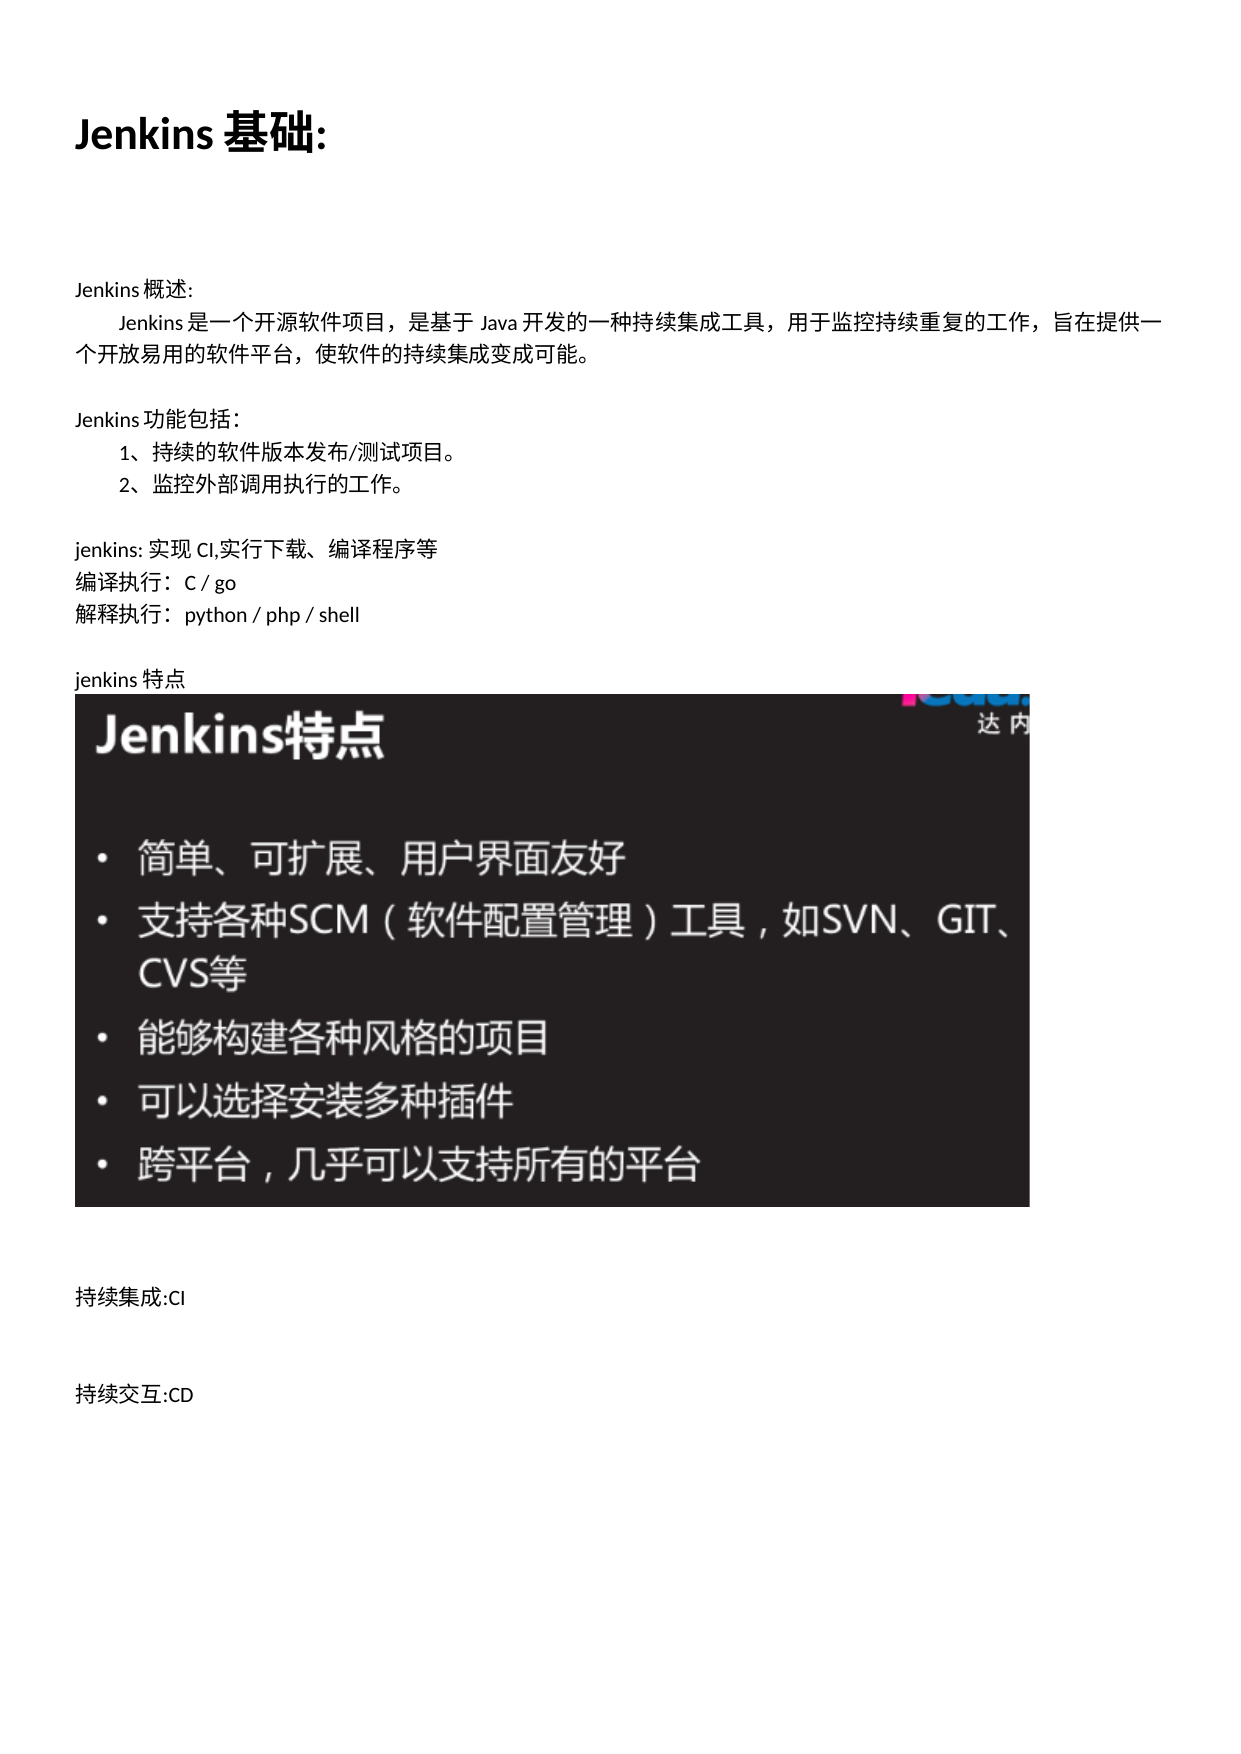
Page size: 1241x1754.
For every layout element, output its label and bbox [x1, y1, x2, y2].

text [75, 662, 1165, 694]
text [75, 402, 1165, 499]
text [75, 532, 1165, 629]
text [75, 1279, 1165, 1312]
picture [75, 694, 1030, 1207]
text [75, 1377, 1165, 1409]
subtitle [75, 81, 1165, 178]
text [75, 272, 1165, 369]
